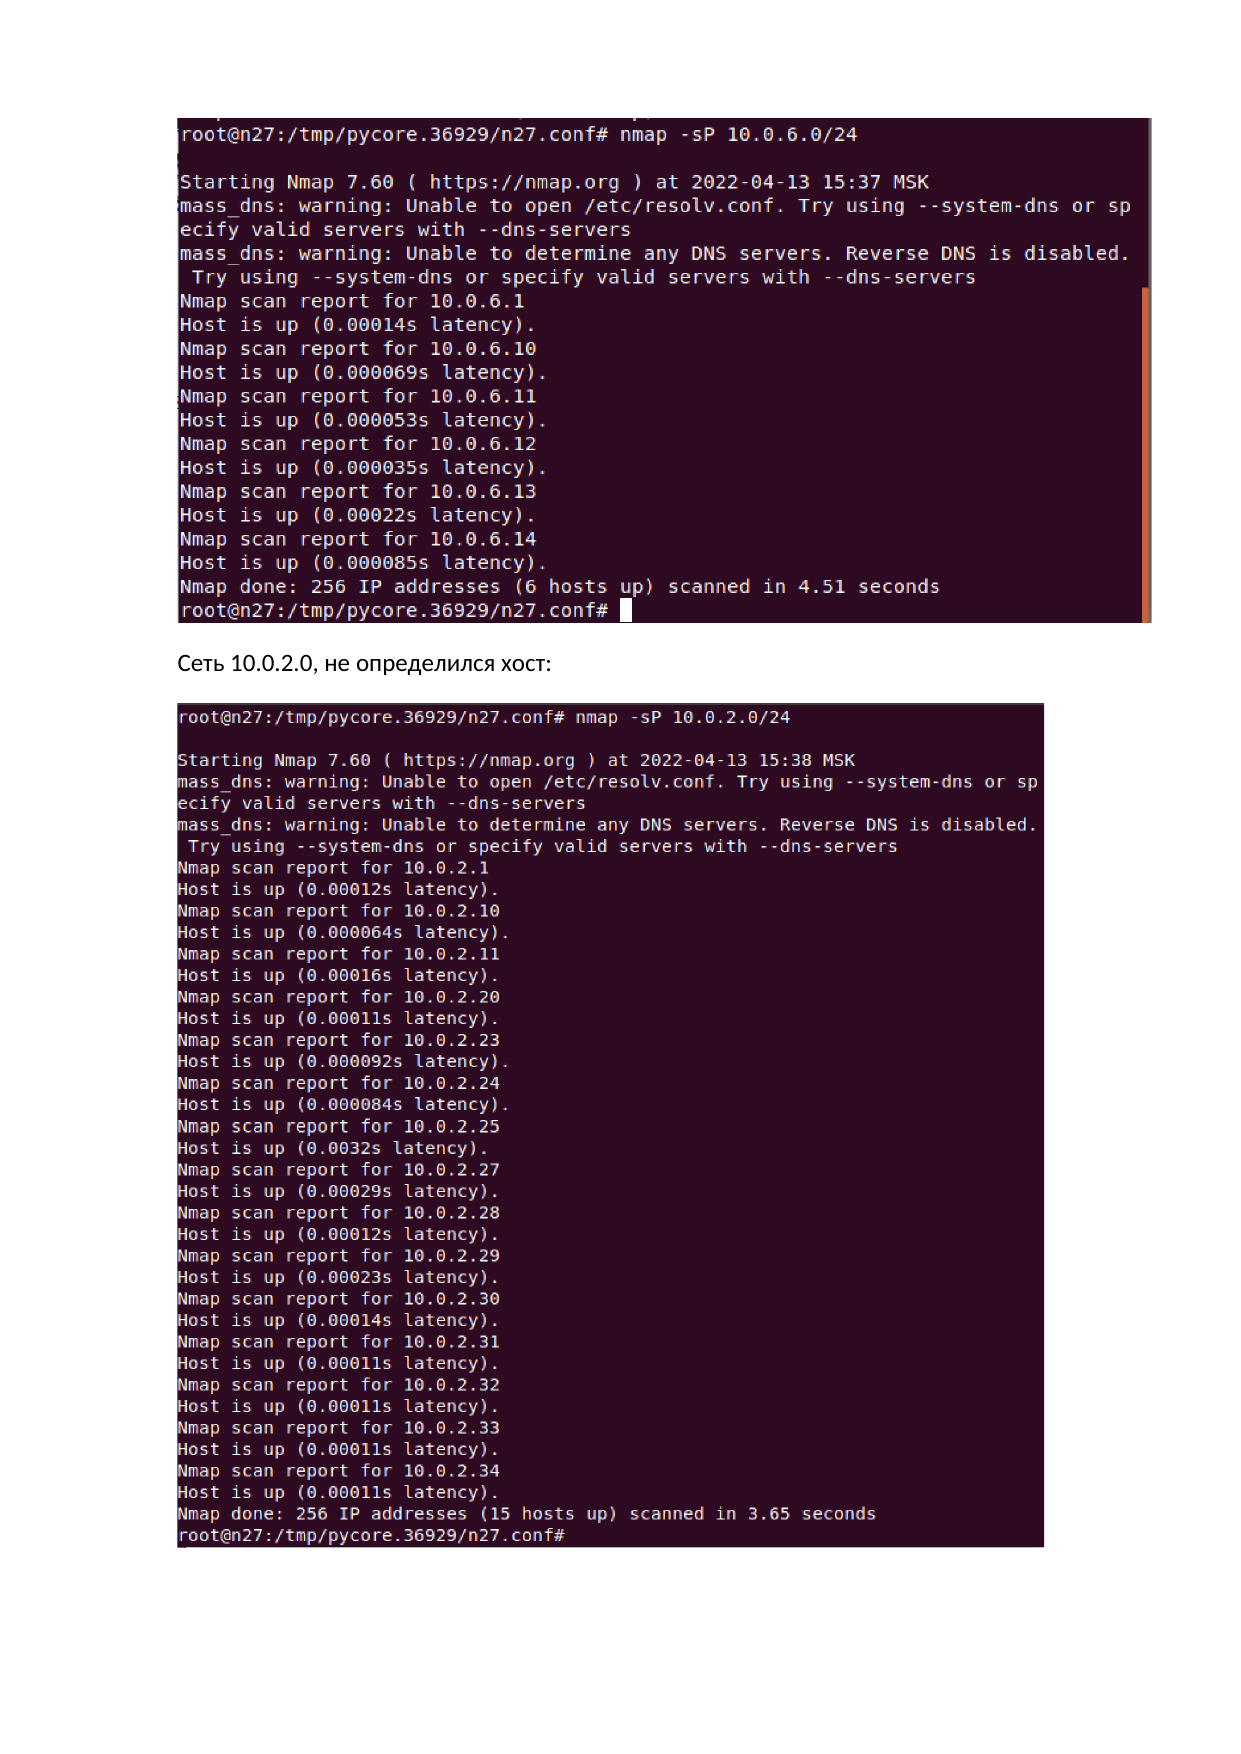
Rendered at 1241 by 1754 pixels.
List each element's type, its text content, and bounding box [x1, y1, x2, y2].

picture [177, 703, 1045, 1548]
picture [177, 118, 1152, 623]
text Сеть 10.0.2.0, не определился хост: [177, 647, 1152, 678]
